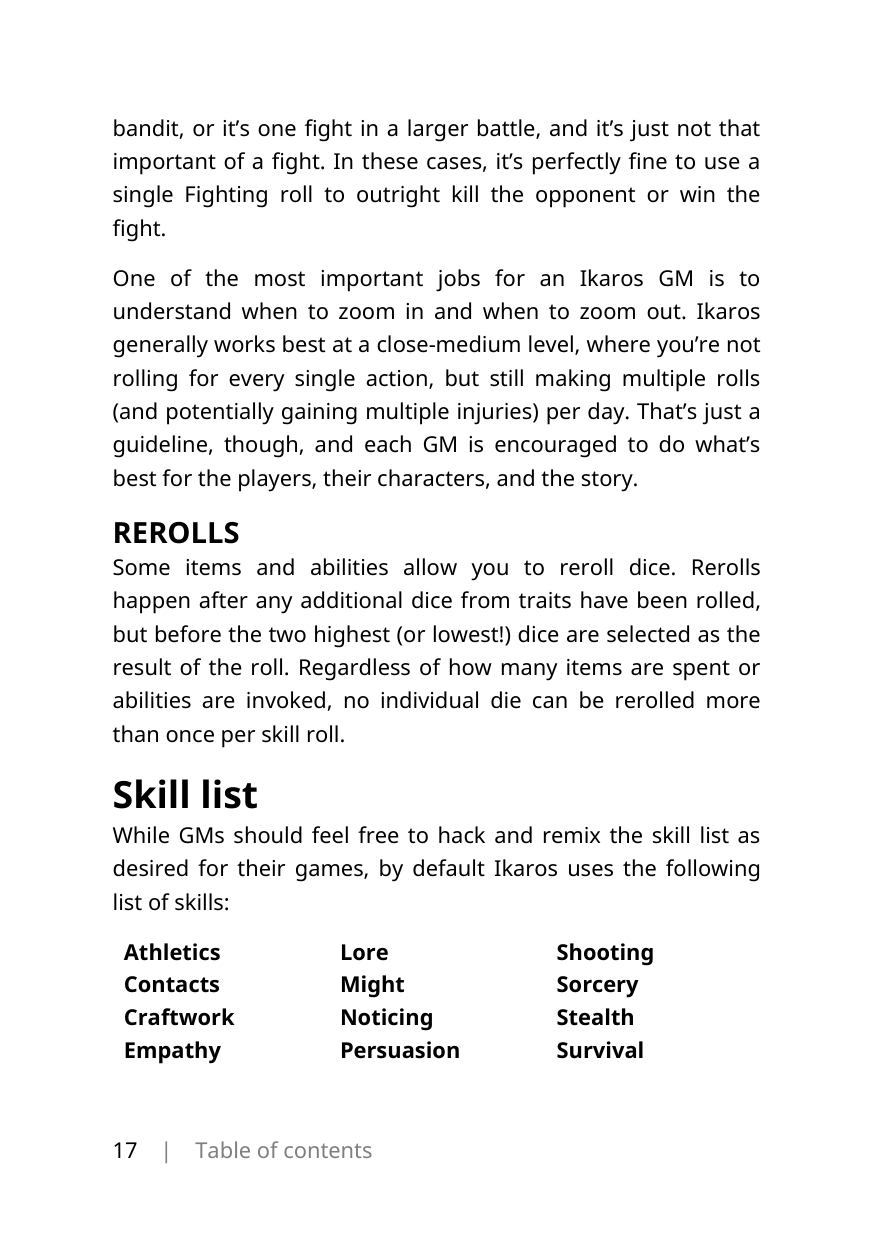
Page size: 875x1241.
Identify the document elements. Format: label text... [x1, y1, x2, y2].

subtitle Rerolls [112, 512, 762, 552]
table_cell Stealth [545, 1002, 762, 1035]
table_cell Persuasion [329, 1035, 545, 1067]
text One of the most important jobs for an Ikaros GM is to understand when to zoom in and when to zoom out. Ikaros generally works best at a close-medium level, where you’re not rolling for every single action, but still making multiple rolls (and potentially gaining multiple injuries) per day. That’s just a guideline, though, and each GM is encouraged to do what’s best for the players, their characters, and the story. [112, 262, 762, 492]
subtitle Skill list [112, 769, 762, 820]
table_header Athletics [113, 937, 328, 969]
table_cell Contacts [113, 969, 328, 1002]
table_cell Survival [545, 1035, 762, 1067]
table_header Shooting [545, 937, 762, 969]
table_cell Might [329, 969, 545, 1002]
table_header Lore [329, 937, 545, 969]
table_cell Empathy [113, 1035, 328, 1067]
text Some items and abilities allow you to reroll dice. Rerolls happen after any additional dice from traits have been rolled, but before the two highest (or lowest!) dice are selected as the result of the roll. Regardless of how many items are spent or abilities are invoked, no individual die can be rerolled more than once per skill roll. [112, 552, 762, 749]
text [112, 112, 762, 242]
text While GMs should feel free to hack and remix the skill list as desired for their games, by default Ikaros uses the following list of skills: [112, 820, 762, 916]
table_cell Craftwork [113, 1002, 328, 1035]
table_cell Noticing [329, 1002, 545, 1035]
table_cell Sorcery [545, 969, 762, 1002]
